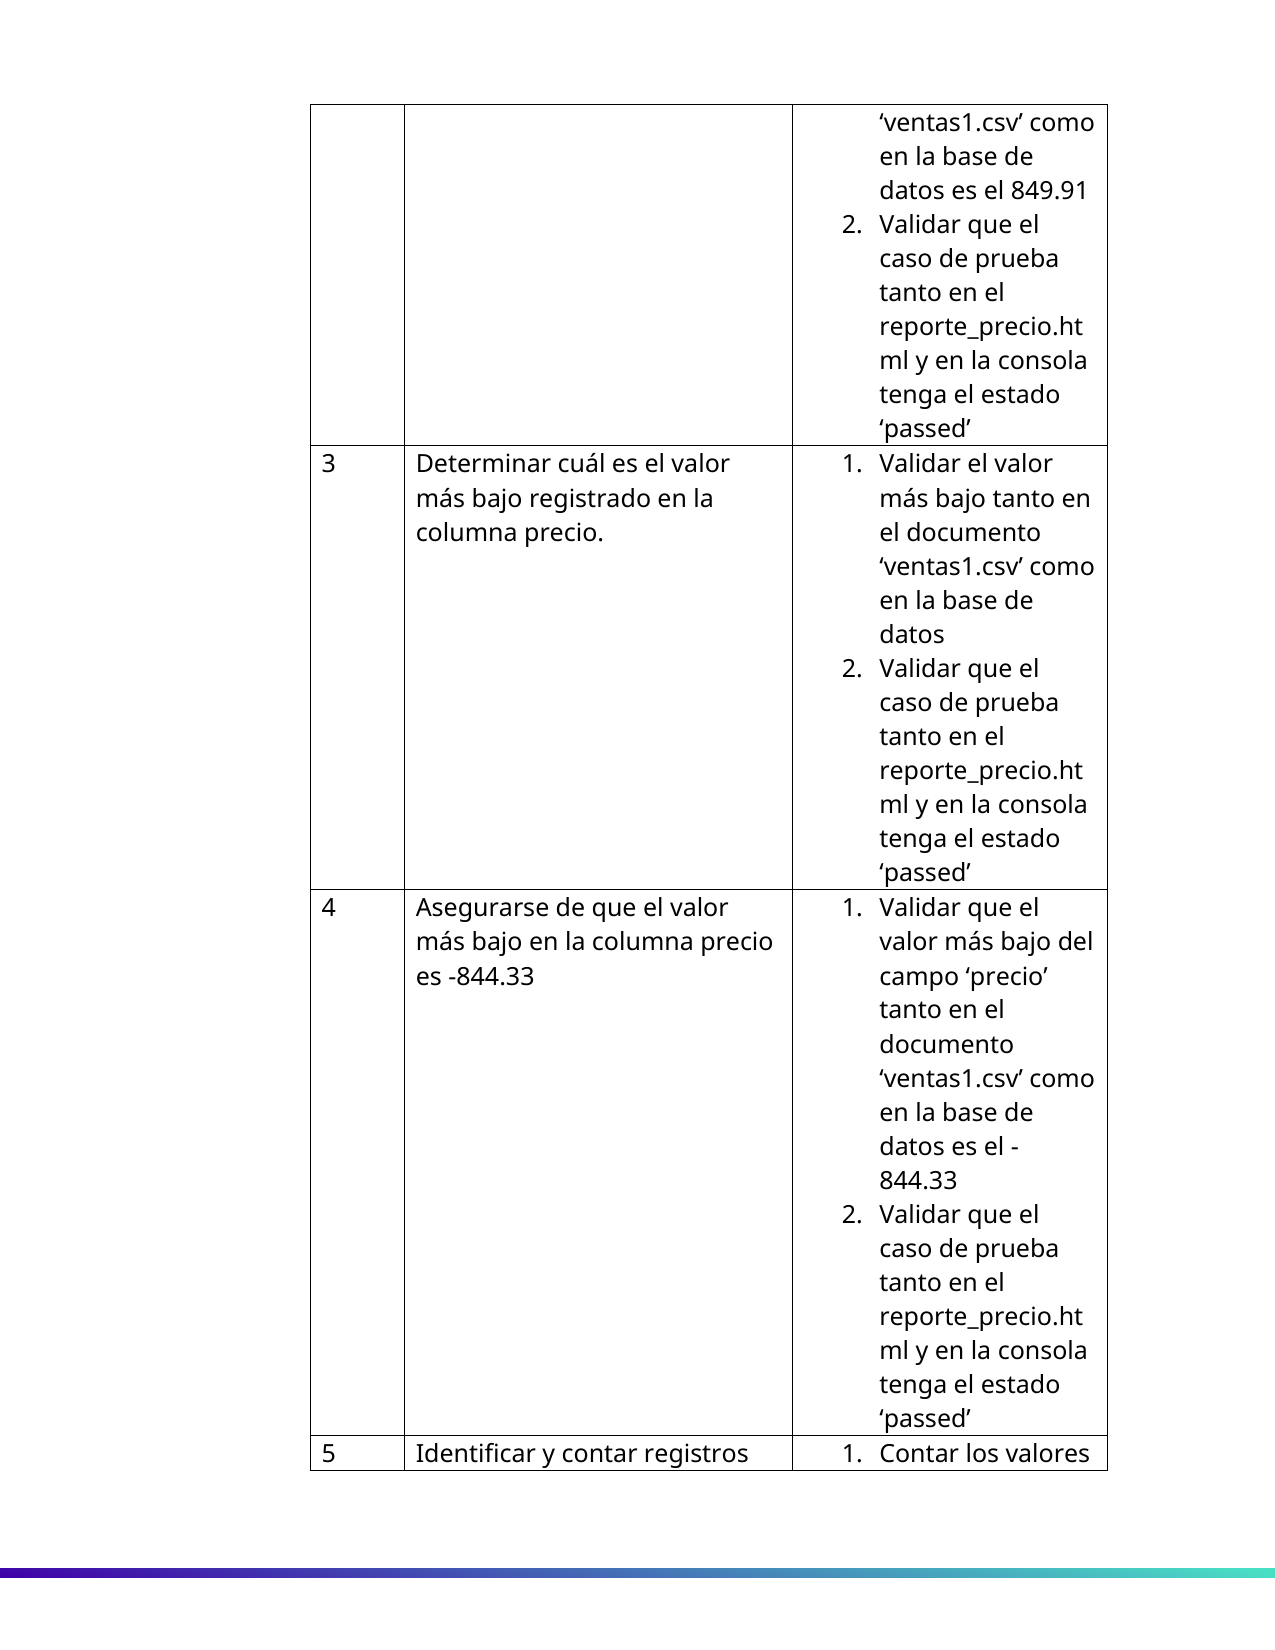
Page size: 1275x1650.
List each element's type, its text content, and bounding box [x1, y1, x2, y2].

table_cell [405, 105, 792, 445]
table_cell 2 [311, 105, 404, 445]
table_cell Asegurarse de que el valor más bajo en la columna precio es -844.33 [405, 890, 792, 1435]
table_cell Validar el valor más bajo tanto en el documento ‘ventas1.csv’ como en la base de datos Validar que el caso de prueba tanto en el reporte_precio.html y en la consola tenga el estado ‘passed’ [793, 446, 1107, 889]
table_cell 4 [311, 890, 404, 1435]
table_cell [405, 1436, 792, 1470]
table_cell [793, 105, 1107, 445]
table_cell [793, 1436, 1107, 1470]
table_cell 3 [311, 446, 404, 889]
table_cell Validar que el valor más bajo del campo ‘precio’ tanto en el documento ‘ventas1.csv’ como en la base de datos es el -844.33 Validar que el caso de prueba tanto en el reporte_precio.html y en la consola tenga el estado ‘passed’ [793, 890, 1107, 1435]
table_cell Determinar cuál es el valor más bajo registrado en la columna precio. [405, 446, 792, 889]
table_cell 5 [311, 1436, 404, 1470]
